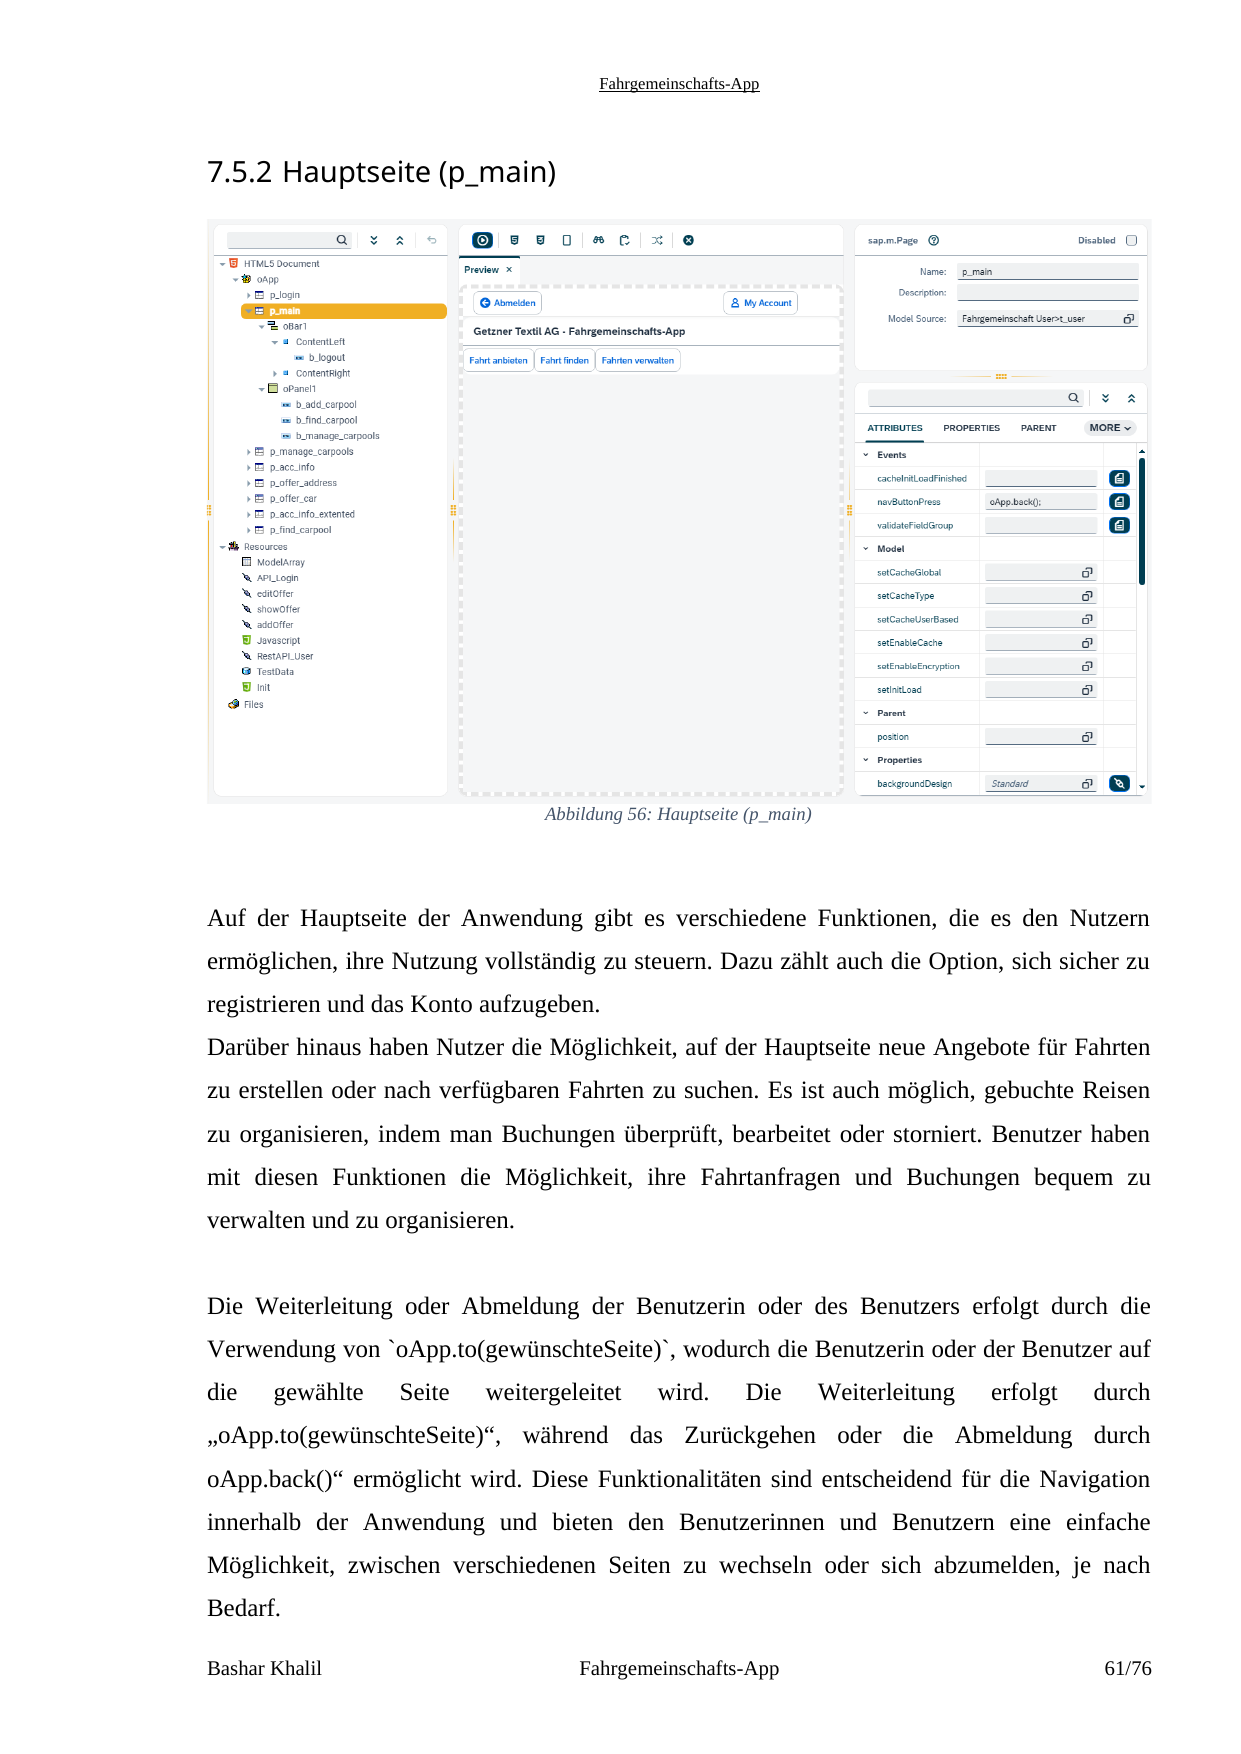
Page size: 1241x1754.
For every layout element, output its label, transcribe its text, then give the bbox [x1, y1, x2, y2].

text Auf der Hauptseite der Anwendung gibt es verschiedene Funktionen, die es den Nutzern ermöglichen, ihre Nutzung vollständig zu steuern. Dazu zählt auch die Option, sich sicher zu registrieren und das Konto aufzugeben. [207, 903, 1152, 1018]
text Die Weiterleitung oder Abmeldung der Benutzerin oder des Benutzers erfolgt durch die Verwendung von `oApp.to(gewünschteSeite)`, wodurch die Benutzerin oder der Benutzer auf die gewählte Seite weitergeleitet wird. Die Weiterleitung erfolgt durch „oApp.to(gewünschteSeite)“, während das Zurückgehen oder die Abmeldung durch oApp.back()“ ermöglicht wird. Diese Funktionalitäten sind entscheidend für die Navigation innerhalb der Anwendung und bieten den Benutzerinnen und Benutzern eine einfache Möglichkeit, zwischen verschiedenen Seiten zu wechseln oder sich abzumelden, je nach Bedarf. [207, 1291, 1152, 1622]
picture [206, 219, 1152, 804]
text Abbildung 56: Hauptseite (p_main) [207, 804, 1152, 825]
text Darüber hinaus haben Nutzer die Möglichkeit, auf der Hauptseite neue Angebote für Fahrten zu erstellen oder nach verfügbaren Fahrten zu suchen. Es ist auch möglich, gebuchte Reisen zu organisieren, indem man Buchungen überprüft, bearbeitet oder storniert. Benutzer haben mit diesen Funktionen die Möglichkeit, ihre Fahrtanfragen und Buchungen bequem zu verwalten und zu organisieren. [207, 1032, 1152, 1234]
subtitle Hauptseite (p_main) [207, 151, 1152, 191]
